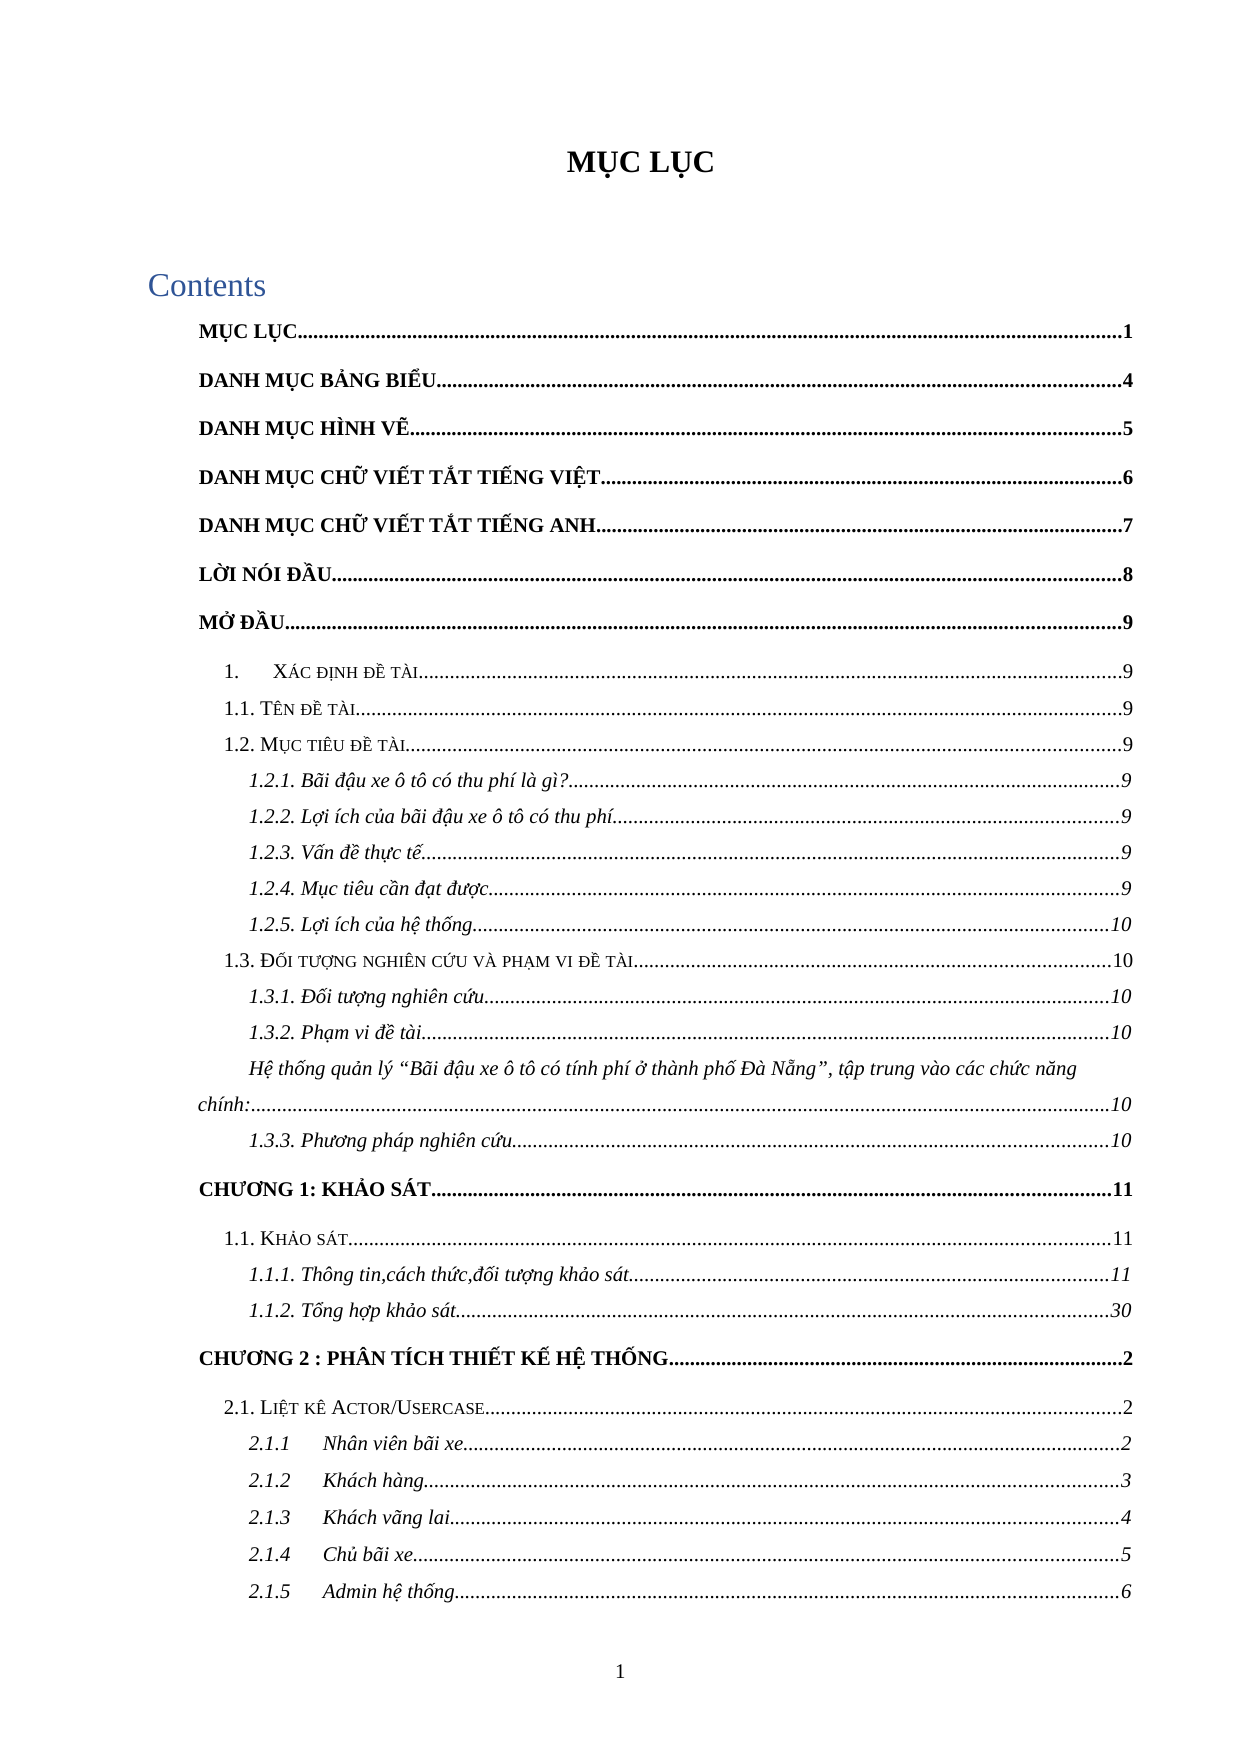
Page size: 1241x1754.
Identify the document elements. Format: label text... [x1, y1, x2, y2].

text MỤC LỤC [148, 143, 1134, 179]
